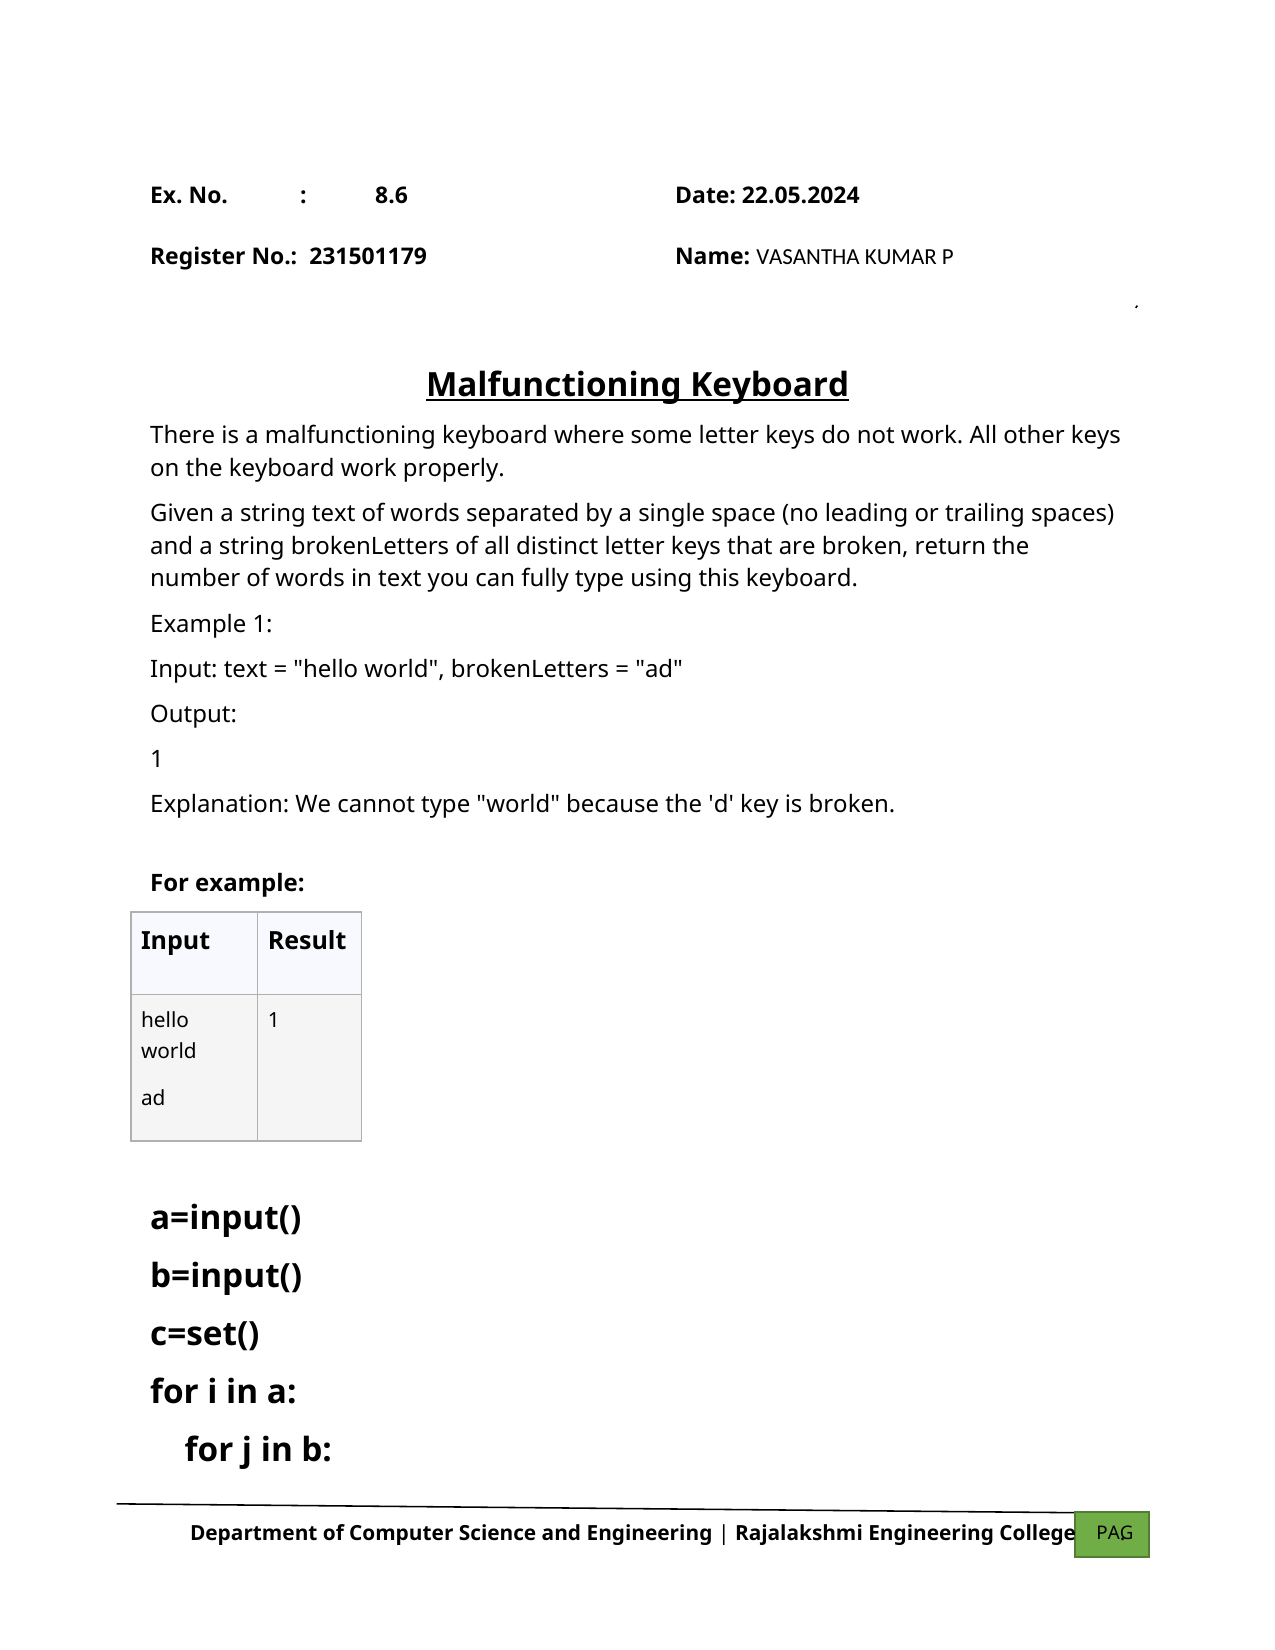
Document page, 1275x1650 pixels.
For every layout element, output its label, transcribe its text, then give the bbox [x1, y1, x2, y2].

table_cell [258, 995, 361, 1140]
text a=input() [150, 1194, 1125, 1239]
text For example: [150, 866, 1125, 898]
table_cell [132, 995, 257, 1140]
text Given a string text of words separated by a single space (no leading or trailing spaces) and a string brokenLetters of all distinct letter keys that are broken, return the number of words in text you can fully type using this keyboard. [150, 496, 1125, 594]
text for i in a: [150, 1368, 1125, 1413]
text for j in b: [150, 1426, 1125, 1471]
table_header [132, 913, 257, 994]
text 1 [150, 742, 1125, 774]
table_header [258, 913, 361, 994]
text Explanation: We cannot type "world" because the 'd' key is broken. [150, 787, 1125, 819]
text Output: [150, 697, 1125, 729]
text b=input() [150, 1252, 1125, 1297]
text Register No.: 231501179 Name: VASANTHA KUMAR P [150, 239, 1125, 271]
text c=set() [150, 1310, 1125, 1355]
text Example 1: [150, 606, 1125, 639]
text Input: text = "hello world", brokenLetters = "ad" [150, 651, 1125, 684]
text Malfunctioning Keyboard [150, 360, 1125, 406]
text Ex. No. : 8.6 Date: 22.05.2024 [150, 179, 1125, 210]
text There is a malfunctioning keyboard where some letter keys do not work. All other keys on the keyboard work properly. [150, 418, 1125, 483]
